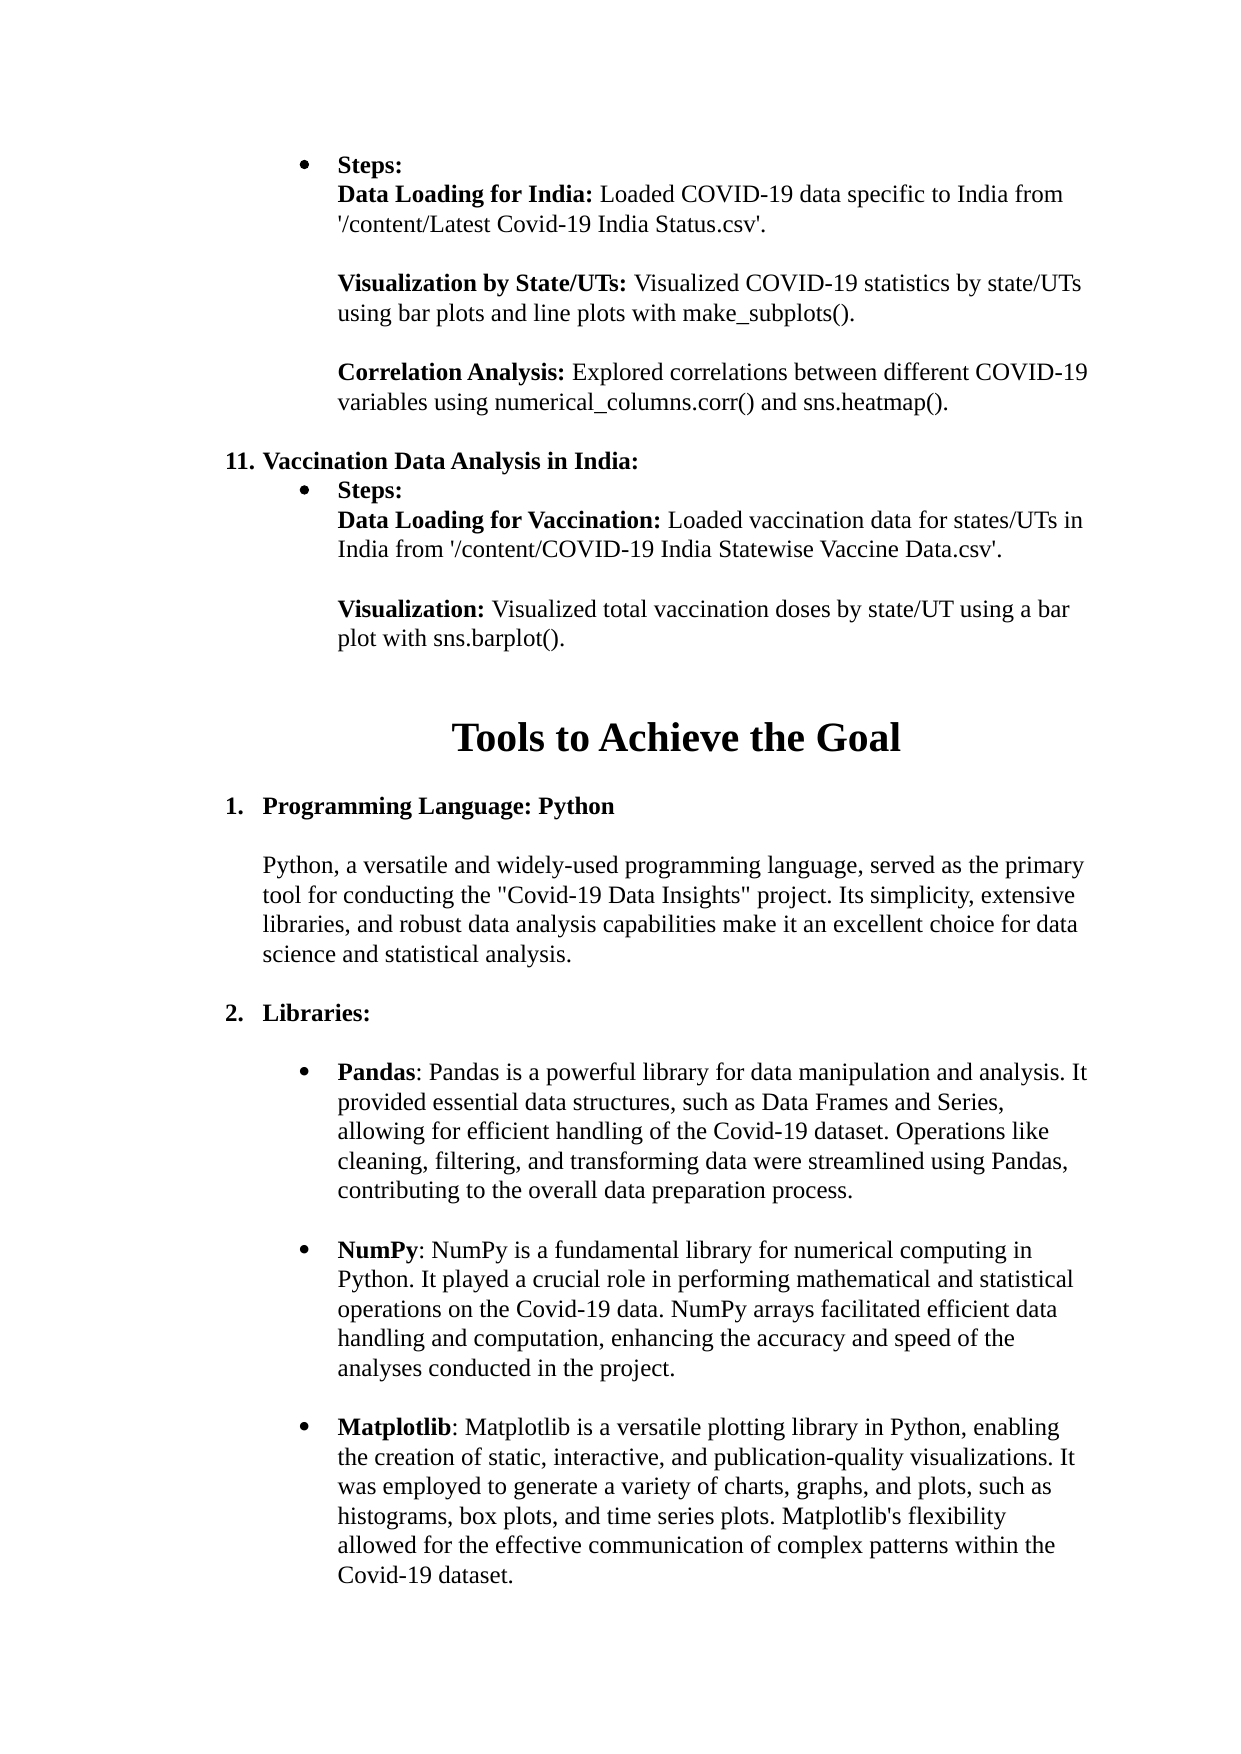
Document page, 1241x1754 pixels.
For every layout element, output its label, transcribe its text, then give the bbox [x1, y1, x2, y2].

list Data Loading for India: Loaded COVID-19 data specific to India from '/content/Latest Covid-19 India Status.csv'. [337, 179, 1090, 238]
list Libraries: [225, 998, 1090, 1027]
list NumPy: NumPy is a fundamental library for numerical computing in Python. It played a crucial role in performing mathematical and statistical operations on the Covid-19 data. NumPy arrays facilitated efficient data handling and computation, enhancing the accuracy and speed of the analyses conducted in the project. [300, 1235, 1090, 1382]
list Correlation Analysis: Explored correlations between different COVID-19 variables using numerical_columns.corr() and sns.heatmap(). [337, 357, 1090, 415]
list Programming Language: Python [225, 791, 1090, 820]
list Python, a versatile and widely-used programming language, served as the primary tool for conducting the "Covid-19 Data Insights" project. Its simplicity, extensive libraries, and robust data analysis capabilities make it an excellent choice for data science and statistical analysis. [262, 850, 1090, 968]
list Matplotlib: Matplotlib is a versatile plotting library in Python, enabling the creation of static, interactive, and publication-quality visualizations. It was employed to generate a variety of charts, graphs, and plots, such as histograms, box plots, and time series plots. Matplotlib's flexibility allowed for the effective communication of complex patterns within the Covid-19 dataset. [300, 1412, 1090, 1589]
list Pandas: Pandas is a powerful library for data manipulation and analysis. It provided essential data structures, such as Data Frames and Series, allowing for efficient handling of the Covid-19 dataset. Operations like cleaning, filtering, and transforming data were streamlined using Pandas, contributing to the overall data preparation process. [300, 1057, 1090, 1204]
list Tools to Achieve the Goal [262, 712, 1090, 760]
list Data Loading for Vaccination: Loaded vaccination data for states/UTs in India from '/content/COVID-19 India Statewise Vaccine Data.csv'. [337, 505, 1090, 563]
list Vaccination Data Analysis in India: [225, 446, 1090, 474]
list Steps: [300, 475, 1090, 504]
list Visualization by State/UTs: Visualized COVID-19 statistics by state/UTs using bar plots and line plots with make_subplots(). [337, 268, 1090, 327]
list Visualization: Visualized total vaccination doses by state/UT using a bar plot with sns.barplot(). [337, 594, 1090, 652]
list Steps: [300, 150, 1090, 179]
